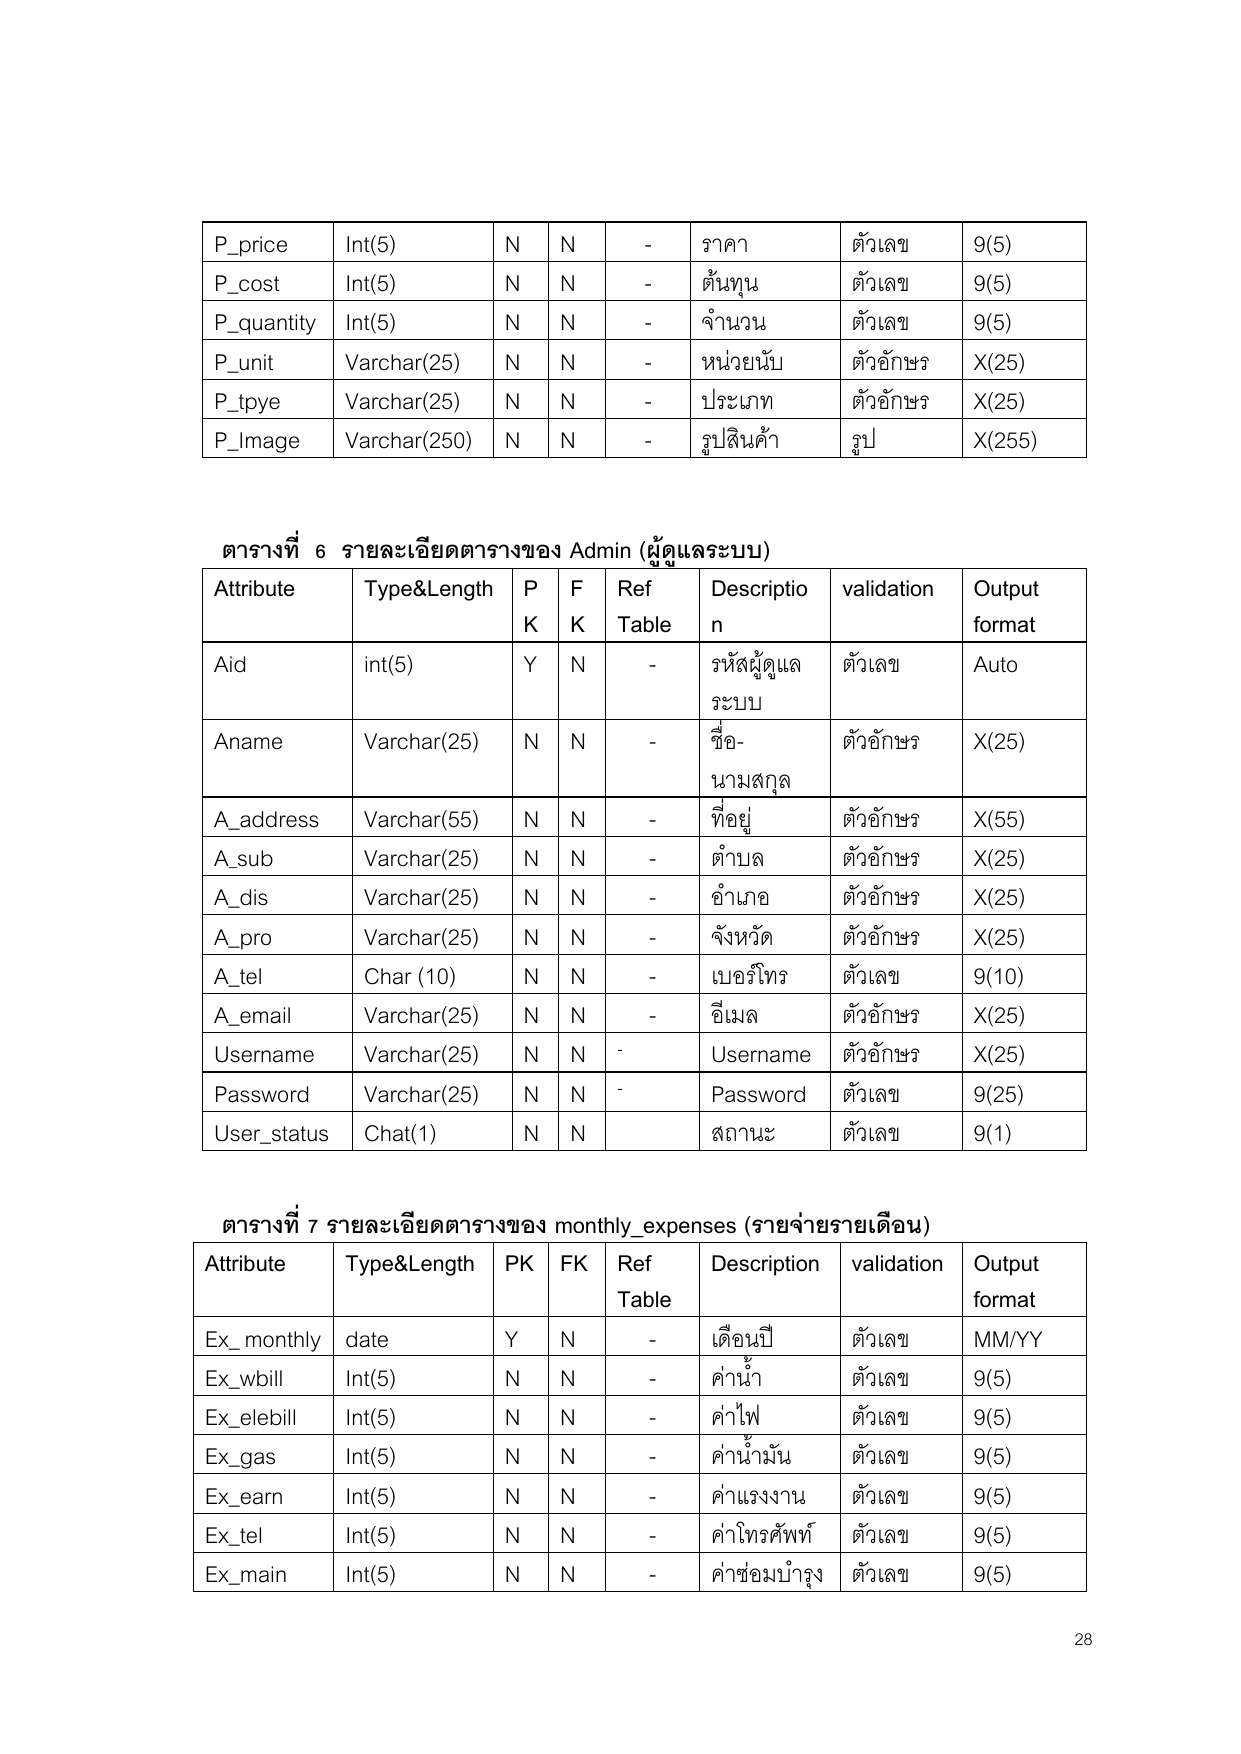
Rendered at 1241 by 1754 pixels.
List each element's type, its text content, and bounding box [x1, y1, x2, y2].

table_cell ต้นทุน [691, 262, 840, 300]
table_cell - [606, 915, 699, 953]
table_cell ราคา [691, 223, 840, 261]
table_cell ค่าน้ำ [700, 1356, 840, 1395]
table_cell Varchar(55) [353, 798, 512, 836]
table_cell 9(5) [963, 1396, 1086, 1434]
table_cell Ex_tel [194, 1514, 333, 1552]
table_cell N [494, 1553, 548, 1591]
table_cell N [494, 1356, 548, 1395]
table_cell ตัวเลข [841, 1553, 962, 1591]
table_cell ค่าแรงงาน [700, 1474, 840, 1512]
table_cell - [606, 301, 690, 339]
table_cell P_cost [203, 262, 333, 300]
table_cell เบอร์โทร [700, 955, 830, 993]
table_header validation [831, 569, 962, 641]
table_cell ตัวเลข [831, 955, 962, 993]
table_cell 9(5) [963, 301, 1086, 339]
table_cell ตัวอักษร [841, 340, 962, 378]
table_cell ตัวเลข [831, 1112, 962, 1150]
table_cell - [606, 340, 690, 378]
table_cell [606, 1112, 699, 1150]
table_cell Char (10) [353, 955, 512, 993]
table_cell Aid [203, 643, 352, 719]
table_cell N [559, 720, 605, 796]
table_header Attribute [203, 569, 352, 641]
table_cell Varchar(25) [353, 876, 512, 914]
table_cell ค่าโทรศัพท์ [700, 1514, 840, 1552]
table_cell A_dis [203, 876, 352, 914]
table_cell N [559, 1112, 605, 1150]
table_cell date [334, 1317, 493, 1355]
table_cell Int(5) [334, 301, 493, 339]
table_cell X(55) [963, 798, 1086, 836]
table_cell MM/YY [963, 1317, 1086, 1355]
table_cell N [559, 643, 605, 719]
table_cell N [513, 955, 558, 993]
table_cell Ex_main [194, 1553, 333, 1591]
table_cell - [606, 380, 690, 418]
table_cell Aname [203, 720, 352, 796]
table_cell หน่วยนับ [691, 340, 840, 378]
table_cell เดือนปี [700, 1317, 840, 1355]
table_cell - [606, 720, 699, 796]
table_cell int(5) [353, 643, 512, 719]
table_cell P_Image [203, 419, 333, 457]
table_cell ค่าไฟ [700, 1396, 840, 1434]
table_cell N [513, 798, 558, 836]
table_cell Ex_earn [194, 1474, 333, 1512]
table_header Ref Table [606, 1243, 699, 1316]
table_cell - [606, 1033, 699, 1071]
table_cell - [606, 223, 690, 261]
table_cell X(255) [963, 419, 1086, 457]
table_cell - [606, 798, 699, 836]
table_cell N [559, 1073, 605, 1111]
table_cell Auto [963, 643, 1086, 719]
table_cell Ex_wbill [194, 1356, 333, 1395]
table_cell - [606, 955, 699, 993]
text ตารางที่ 7 รายละเอียดตารางของ monthly_expenses (รายจ่ายรายเดือน) [221, 1206, 1092, 1242]
table_cell ตัวอักษร [831, 994, 962, 1032]
table_cell 9(1) [963, 1112, 1086, 1150]
table_cell N [559, 1033, 605, 1071]
table_cell - [606, 1553, 699, 1591]
table_cell - [606, 876, 699, 914]
table_cell Int(5) [334, 1474, 493, 1512]
table_cell N [559, 876, 605, 914]
table_cell - [606, 1396, 699, 1434]
table_header Ref Table [606, 569, 699, 641]
table_cell อำเภอ [700, 876, 830, 914]
table_cell Varchar(25) [353, 720, 512, 796]
table_cell N [559, 994, 605, 1032]
table_cell ตัวเลข [841, 1435, 962, 1473]
table_cell Varchar(25) [353, 1033, 512, 1071]
table_cell Y [513, 643, 558, 719]
table_cell ตำบล [700, 837, 830, 875]
table_cell Int(5) [334, 262, 493, 300]
table_cell P_unit [203, 340, 333, 378]
table_cell 9(5) [963, 1514, 1086, 1552]
table_cell N [513, 1073, 558, 1111]
table_cell จังหวัด [700, 915, 830, 953]
table_cell ตัวเลข [841, 1514, 962, 1552]
table_cell - [606, 419, 690, 457]
table_cell N [559, 915, 605, 953]
table_cell N [549, 380, 605, 418]
table_cell ตัวเลข [841, 223, 962, 261]
table_header Type&Length [353, 569, 512, 641]
table_cell N [513, 1033, 558, 1071]
table_header Type&Length [334, 1243, 493, 1316]
table_cell - [606, 1514, 699, 1552]
table_cell Int(5) [334, 1553, 493, 1591]
table_cell ตัวเลข [841, 1396, 962, 1434]
table_cell 9(5) [963, 1553, 1086, 1591]
table_cell - [606, 643, 699, 719]
table_cell Ex_gas [194, 1435, 333, 1473]
table_cell N [549, 262, 605, 300]
table_header Attribute [194, 1243, 333, 1316]
table_cell - [606, 1474, 699, 1512]
table_cell N [559, 837, 605, 875]
table_cell Ex_elebill [194, 1396, 333, 1434]
table_cell N [494, 262, 548, 300]
table_cell N [559, 798, 605, 836]
table_cell X(25) [963, 340, 1086, 378]
table_cell ประเภท [691, 380, 840, 418]
table_cell - [606, 1356, 699, 1395]
table_cell รูปสินค้า [691, 419, 840, 457]
table_cell Int(5) [334, 223, 493, 261]
table_cell N [494, 340, 548, 378]
table_cell 9(10) [963, 955, 1086, 993]
table_cell - [606, 994, 699, 1032]
table_header Description [700, 1243, 840, 1316]
table_cell ตัวเลข [841, 1356, 962, 1395]
table_cell Username [203, 1033, 352, 1071]
table_cell ตัวเลข [841, 1474, 962, 1512]
table_cell N [494, 1474, 548, 1512]
table_cell Password [203, 1073, 352, 1111]
table_cell อีเมล [700, 994, 830, 1032]
table_cell N [559, 955, 605, 993]
table_cell - [606, 1073, 699, 1111]
table_cell Varchar(25) [353, 1073, 512, 1111]
table_cell จำนวน [691, 301, 840, 339]
table_header validation [841, 1243, 962, 1316]
table_cell ตัวเลข [841, 301, 962, 339]
table_cell Varchar(25) [353, 994, 512, 1032]
table_cell A_pro [203, 915, 352, 953]
table_cell Varchar(25) [353, 915, 512, 953]
table_cell ตัวเลข [841, 1317, 962, 1355]
table_cell N [494, 1435, 548, 1473]
table_cell A_email [203, 994, 352, 1032]
table_header PK [494, 1243, 548, 1316]
table_cell N [494, 419, 548, 457]
table_cell N [549, 1514, 605, 1552]
table_cell ค่าซ่อมบำรุง [700, 1553, 840, 1591]
table_cell ตัวอักษร [841, 380, 962, 418]
table_cell - [606, 262, 690, 300]
table_cell 9(5) [963, 1435, 1086, 1473]
table_cell X(25) [963, 1033, 1086, 1071]
table_cell N [513, 915, 558, 953]
table_cell N [549, 1356, 605, 1395]
table_cell N [494, 380, 548, 418]
table_cell Int(5) [334, 1396, 493, 1434]
table_cell X(25) [963, 380, 1086, 418]
table_cell ตัวอักษร [831, 837, 962, 875]
table_cell N [549, 223, 605, 261]
table_cell N [549, 1474, 605, 1512]
table_cell ตัวอักษร [831, 720, 962, 796]
table_header Output format [963, 1243, 1086, 1316]
table_header FK [549, 1243, 605, 1316]
table_header Description [700, 569, 830, 641]
table_cell ที่อยู่ [700, 798, 830, 836]
table_cell ตัวอักษร [831, 876, 962, 914]
table_cell N [549, 1435, 605, 1473]
table_cell N [549, 1396, 605, 1434]
table_cell ตัวเลข [841, 262, 962, 300]
table_cell N [494, 223, 548, 261]
table_cell User_status [203, 1112, 352, 1150]
table_cell 9(5) [963, 262, 1086, 300]
table_cell 9(25) [963, 1073, 1086, 1111]
table_cell A_tel [203, 955, 352, 993]
table_cell ตัวเลข [831, 643, 962, 719]
table_cell N [549, 301, 605, 339]
table_cell Chat(1) [353, 1112, 512, 1150]
table_cell ชื่อ-นามสกุล [700, 720, 830, 796]
table_cell X(25) [963, 720, 1086, 796]
table_cell ตัวอักษร [831, 915, 962, 953]
table_cell X(25) [963, 994, 1086, 1032]
table_cell Ex_ monthly [194, 1317, 333, 1355]
table_header PK [513, 569, 558, 641]
table_cell N [513, 1112, 558, 1150]
table_cell N [549, 340, 605, 378]
table_cell ตัวเลข [831, 1073, 962, 1111]
table_cell - [606, 837, 699, 875]
table_cell 9(5) [963, 223, 1086, 261]
table_cell Y [494, 1317, 548, 1355]
table_cell P_quantity [203, 301, 333, 339]
table_cell P_tpye [203, 380, 333, 418]
table_cell Varchar(250) [334, 419, 493, 457]
table_cell สถานะ [700, 1112, 830, 1150]
table_cell 9(5) [963, 1474, 1086, 1512]
table_cell P_price [203, 223, 333, 261]
table_cell - [606, 1435, 699, 1473]
table_cell รหัสผู้ดูแลระบบ [700, 643, 830, 719]
table_cell N [549, 419, 605, 457]
table_cell ตัวอักษร [831, 798, 962, 836]
text ตารางที่ 6 รายละเอียดตารางของ Admin (ผู้ดูแลระบบ) [221, 531, 1092, 567]
table_cell N [513, 720, 558, 796]
table_cell Varchar(25) [353, 837, 512, 875]
table_cell Int(5) [334, 1435, 493, 1473]
table_cell ตัวอักษร [831, 1033, 962, 1071]
table_cell ค่าน้ำมัน [700, 1435, 840, 1473]
table_cell 9(5) [963, 1356, 1086, 1395]
table_cell Username [700, 1033, 830, 1071]
table_cell A_sub [203, 837, 352, 875]
table_cell X(25) [963, 915, 1086, 953]
table_cell Int(5) [334, 1514, 493, 1552]
table_cell รูป [841, 419, 962, 457]
table_cell - [606, 1317, 699, 1355]
table_header FK [559, 569, 605, 641]
table_cell N [494, 301, 548, 339]
table_cell Password [700, 1073, 830, 1111]
table_cell N [513, 876, 558, 914]
table_cell N [513, 837, 558, 875]
table_cell N [549, 1317, 605, 1355]
table_cell N [513, 994, 558, 1032]
table_cell N [494, 1514, 548, 1552]
table_cell X(25) [963, 876, 1086, 914]
table_header Output format [963, 569, 1086, 641]
table_cell Varchar(25) [334, 340, 493, 378]
table_cell Int(5) [334, 1356, 493, 1395]
table_cell Varchar(25) [334, 380, 493, 418]
table_cell N [494, 1396, 548, 1434]
table_cell N [549, 1553, 605, 1591]
table_cell A_address [203, 798, 352, 836]
table_cell X(25) [963, 837, 1086, 875]
